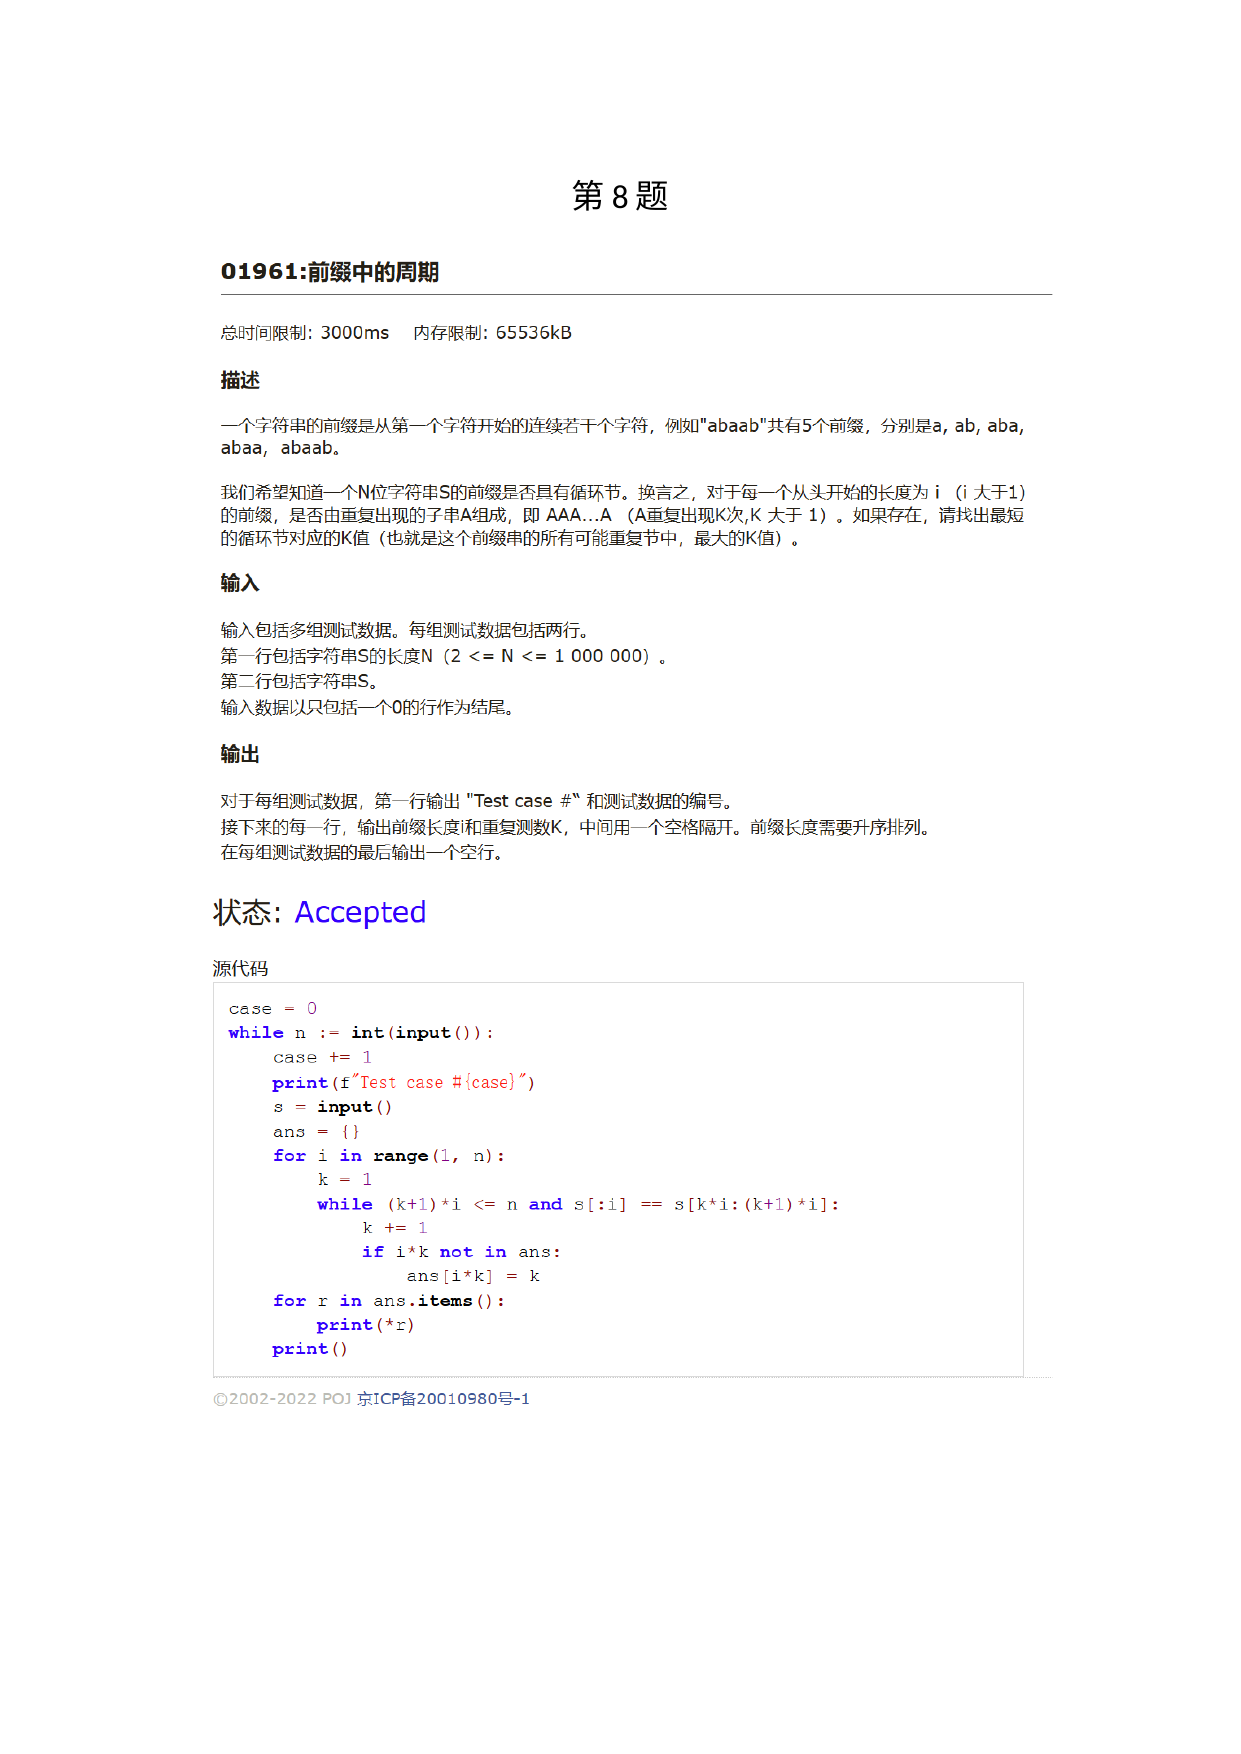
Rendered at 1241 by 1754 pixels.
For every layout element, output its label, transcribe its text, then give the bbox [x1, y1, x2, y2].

picture [187, 877, 1053, 1411]
text 第8题 [187, 162, 1053, 227]
picture [187, 227, 1053, 871]
